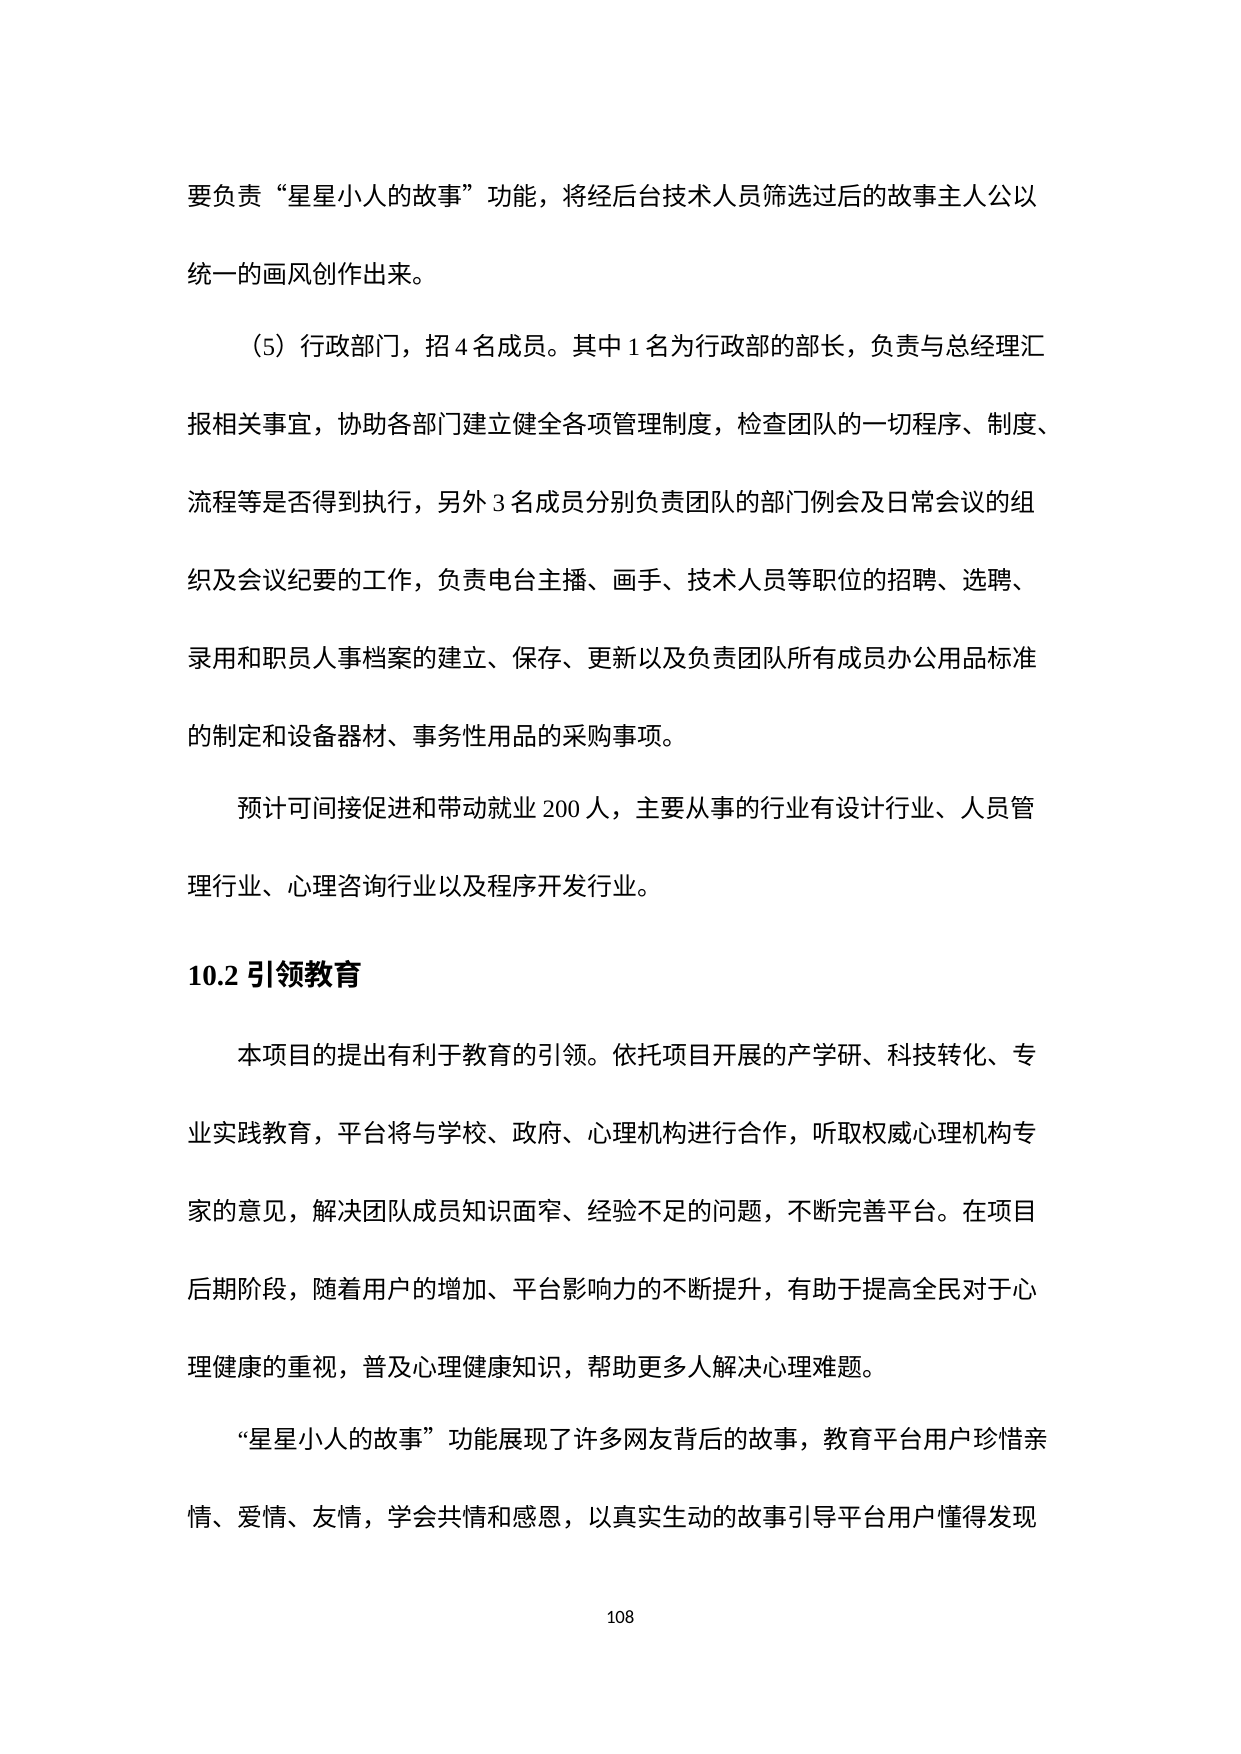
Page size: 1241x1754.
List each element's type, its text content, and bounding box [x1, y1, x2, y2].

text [187, 162, 1053, 305]
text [187, 1405, 1053, 1548]
text 预计可间接促进和带动就业200人，主要从事的行业有设计行业、人员管理行业、心理咨询行业以及程序开发行业。 [187, 774, 1053, 917]
text 本项目的提出有利于教育的引领。依托项目开展的产学研、科技转化、专业实践教育，平台将与学校、政府、心理机构进行合作，听取权威心理机构专家的意见，解决团队成员知识面窄、经验不足的问题，不断完善平台。在项目后期阶段，随着用户的增加、平台影响力的不断提升，有助于提高全民对于心理健康的重视，普及心理健康知识，帮助更多人解决心理难题。 [187, 1021, 1053, 1398]
subtitle 10.2 引领教育 [187, 940, 1053, 1005]
text （5）行政部门，招4名成员。其中1名为行政部的部长，负责与总经理汇报相关事宜，协助各部门建立健全各项管理制度，检查团队的一切程序、制度、流程等是否得到执行，另外3名成员分别负责团队的部门例会及日常会议的组织及会议纪要的工作，负责电台主播、画手、技术人员等职位的招聘、选聘、录用和职员人事档案的建立、保存、更新以及负责团队所有成员办公用品标准的制定和设备器材、事务性用品的采购事项。 [187, 312, 1053, 767]
